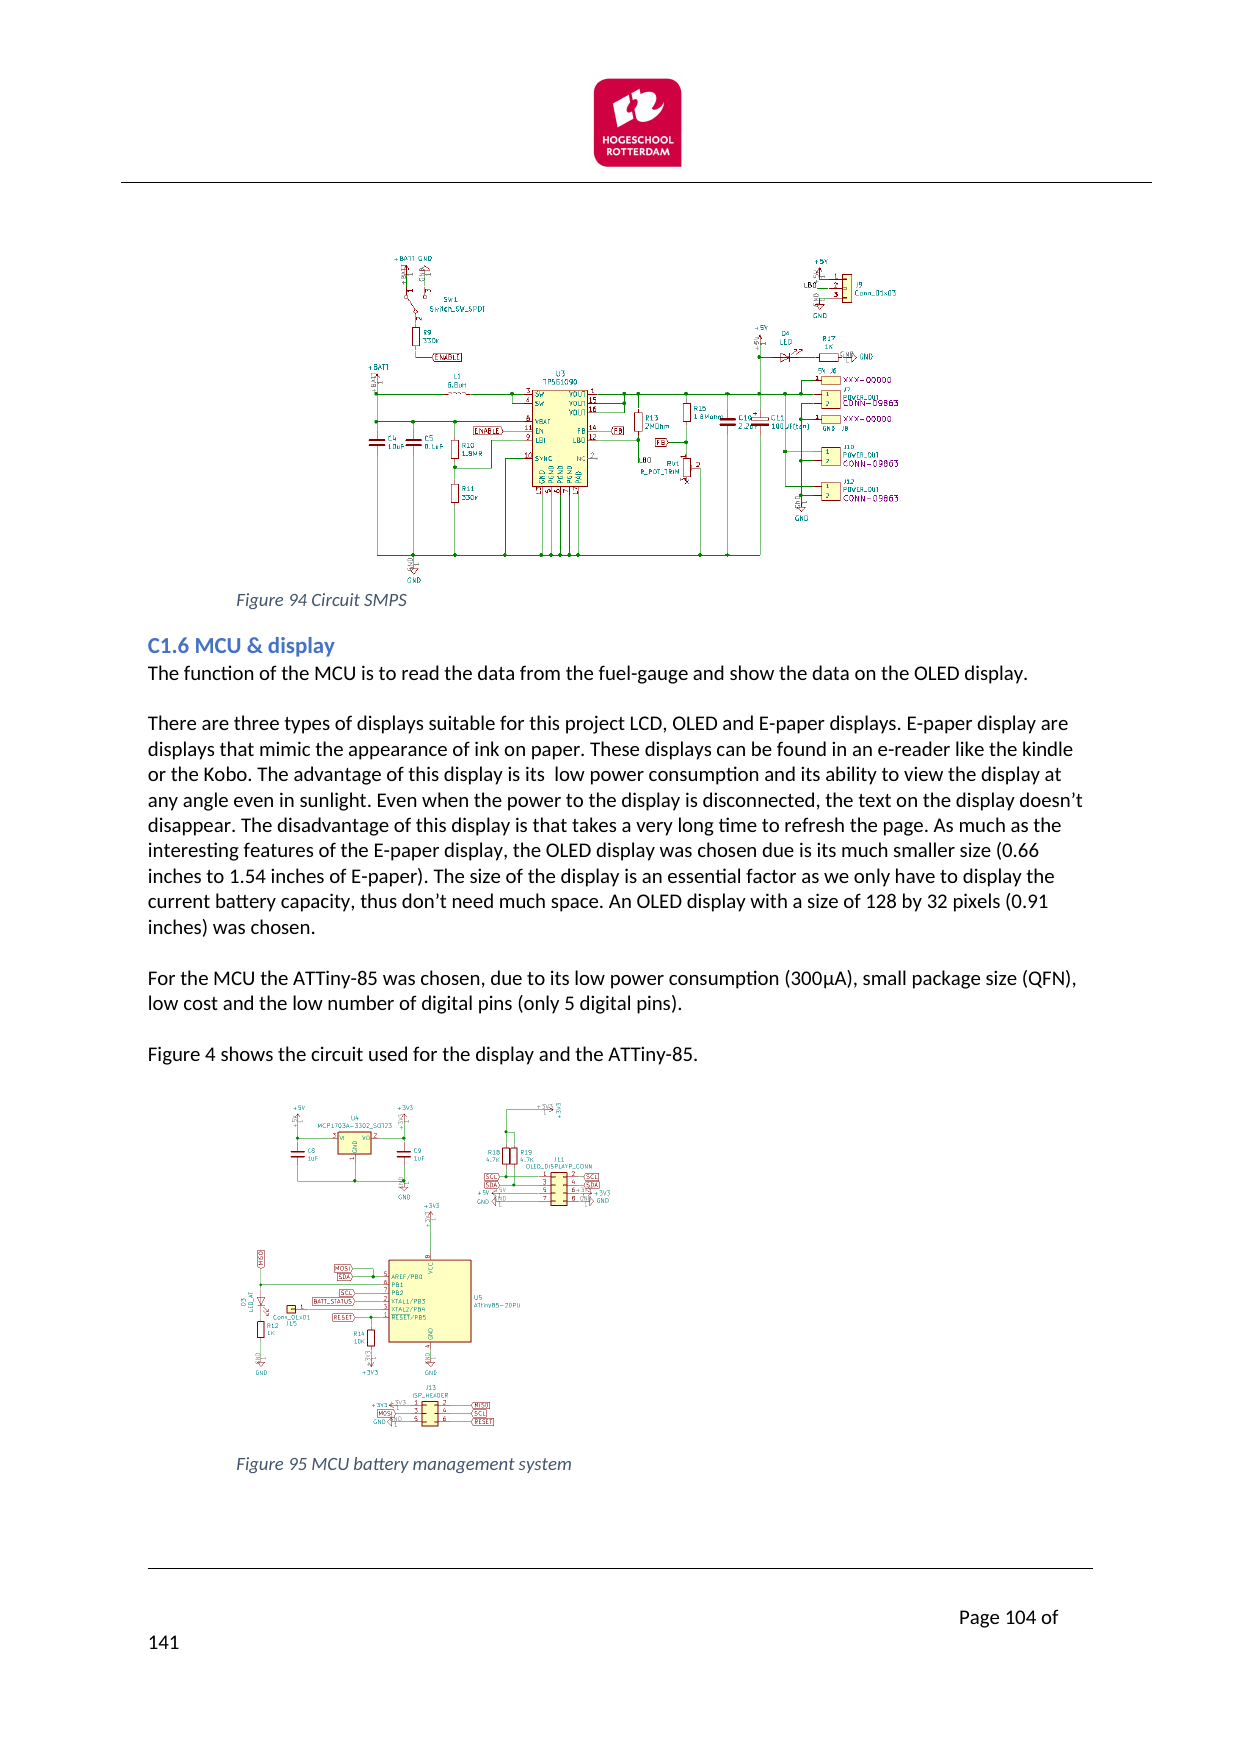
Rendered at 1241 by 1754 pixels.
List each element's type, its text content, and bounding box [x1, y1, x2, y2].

text Figure 95 MCU battery management system [236, 1452, 1093, 1475]
picture [333, 248, 907, 588]
text Figure 94 Circuit SMPS [236, 588, 1093, 611]
text Figure 4 shows the circuit used for the display and the ATTiny-85. [148, 1041, 1093, 1066]
picture [590, 73, 685, 173]
picture [236, 1091, 611, 1452]
text There are three types of displays suitable for this project LCD, OLED and E-paper displays. E-paper display are displays that mimic the appearance of ink on paper. These displays can be found in an e-reader like the kindle or the Kobo. The advantage of this display is its low power consumption and its ability to view the display at any angle even in sunlight. Even when the power to the display is disconnected, the text on the display doesn’t disappear. The disadvantage of this display is that takes a very long time to refresh the page. As much as the interesting features of the E-paper display, the OLED display was chosen due is its much smaller size (0.66 inches to 1.54 inches of E-paper). The size of the display is an essential factor as we only have to display the current battery capacity, thus don’t need much space. An OLED display with a size of 128 by 32 pixels (0.91 inches) was chosen. [148, 711, 1093, 939]
subtitle C1.6 MCU & display [148, 632, 1093, 660]
text The function of the MCU is to read the data from the fuel-gauge and show the data on the OLED display. [148, 660, 1093, 685]
text For the MCU the ATTiny-85 was chosen, due to its low power consumption (300µA), small package size (QFN), low cost and the low number of digital pins (only 5 digital pins). [148, 965, 1093, 1016]
